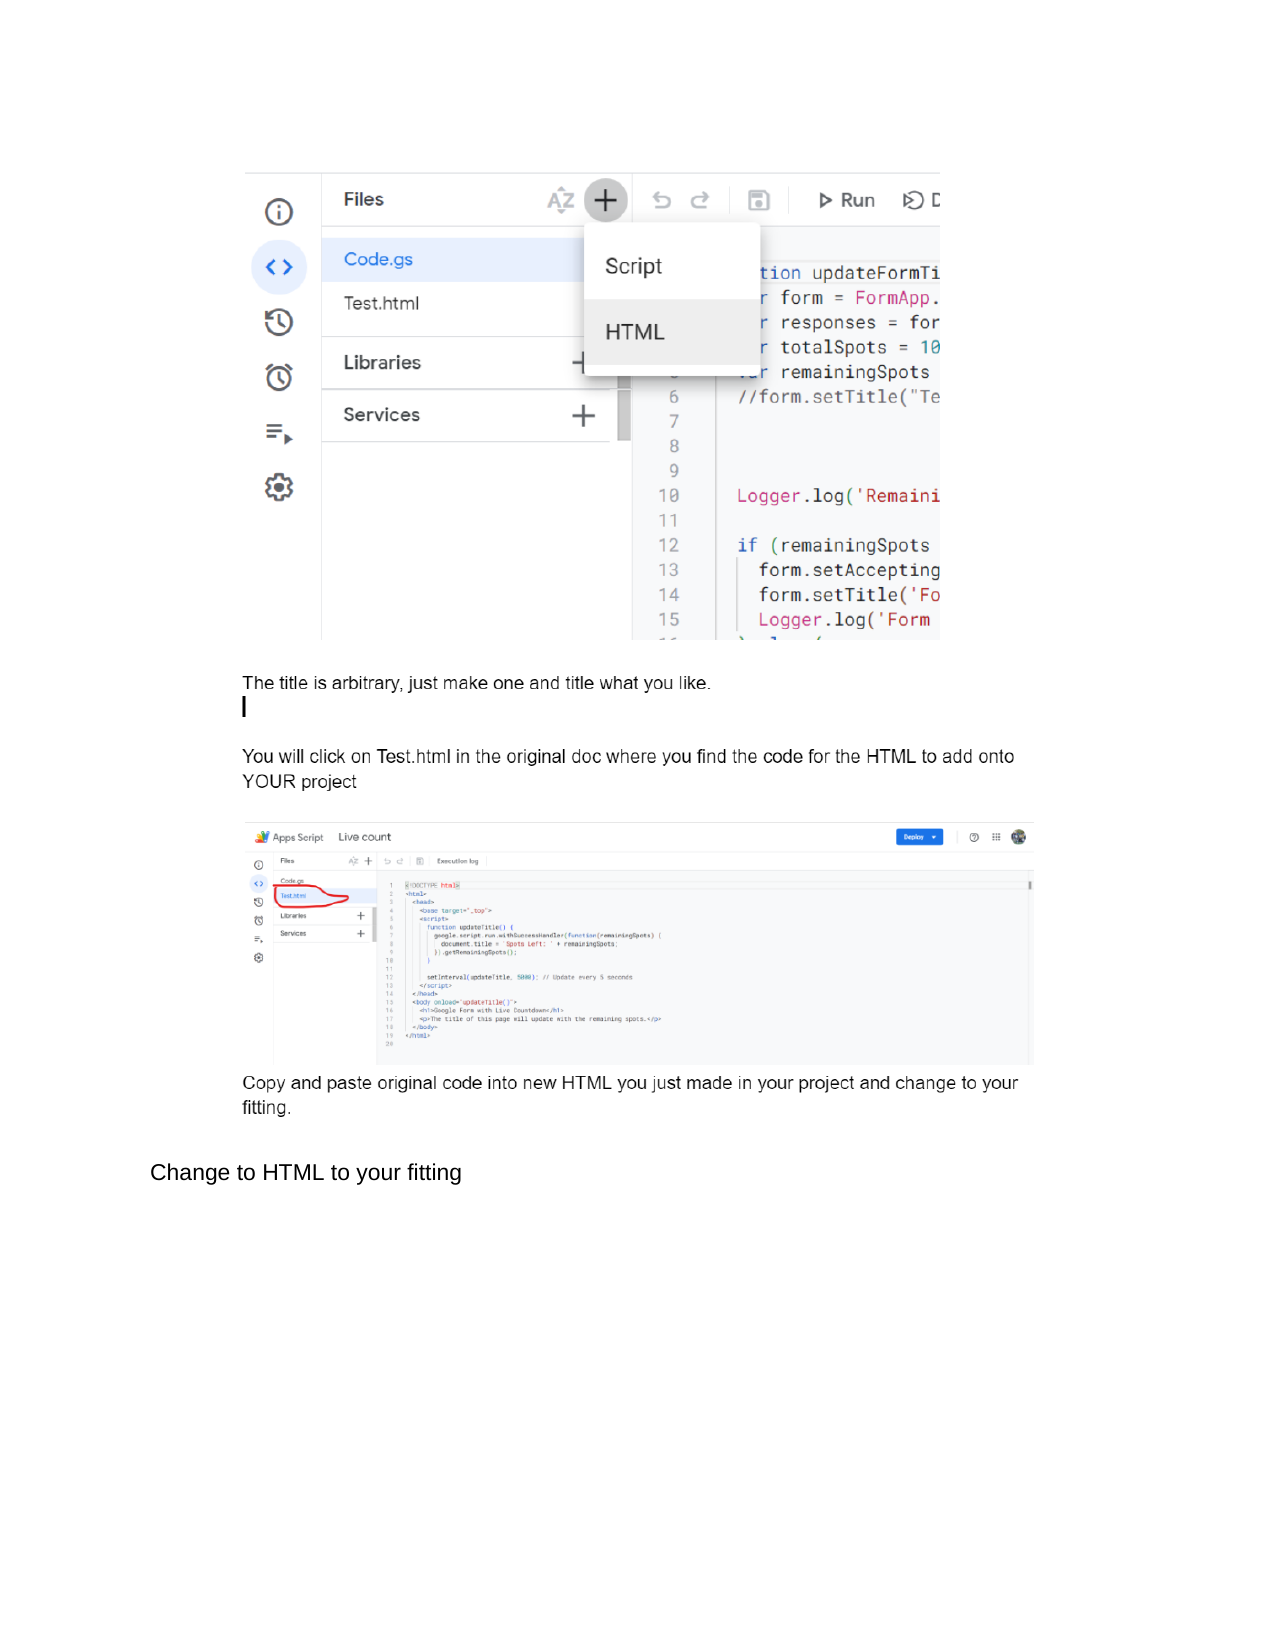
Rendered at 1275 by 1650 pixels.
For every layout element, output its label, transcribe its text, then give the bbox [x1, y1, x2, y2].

picture [150, 150, 1125, 1125]
text Change to HTML to your fitting [150, 1159, 1125, 1185]
